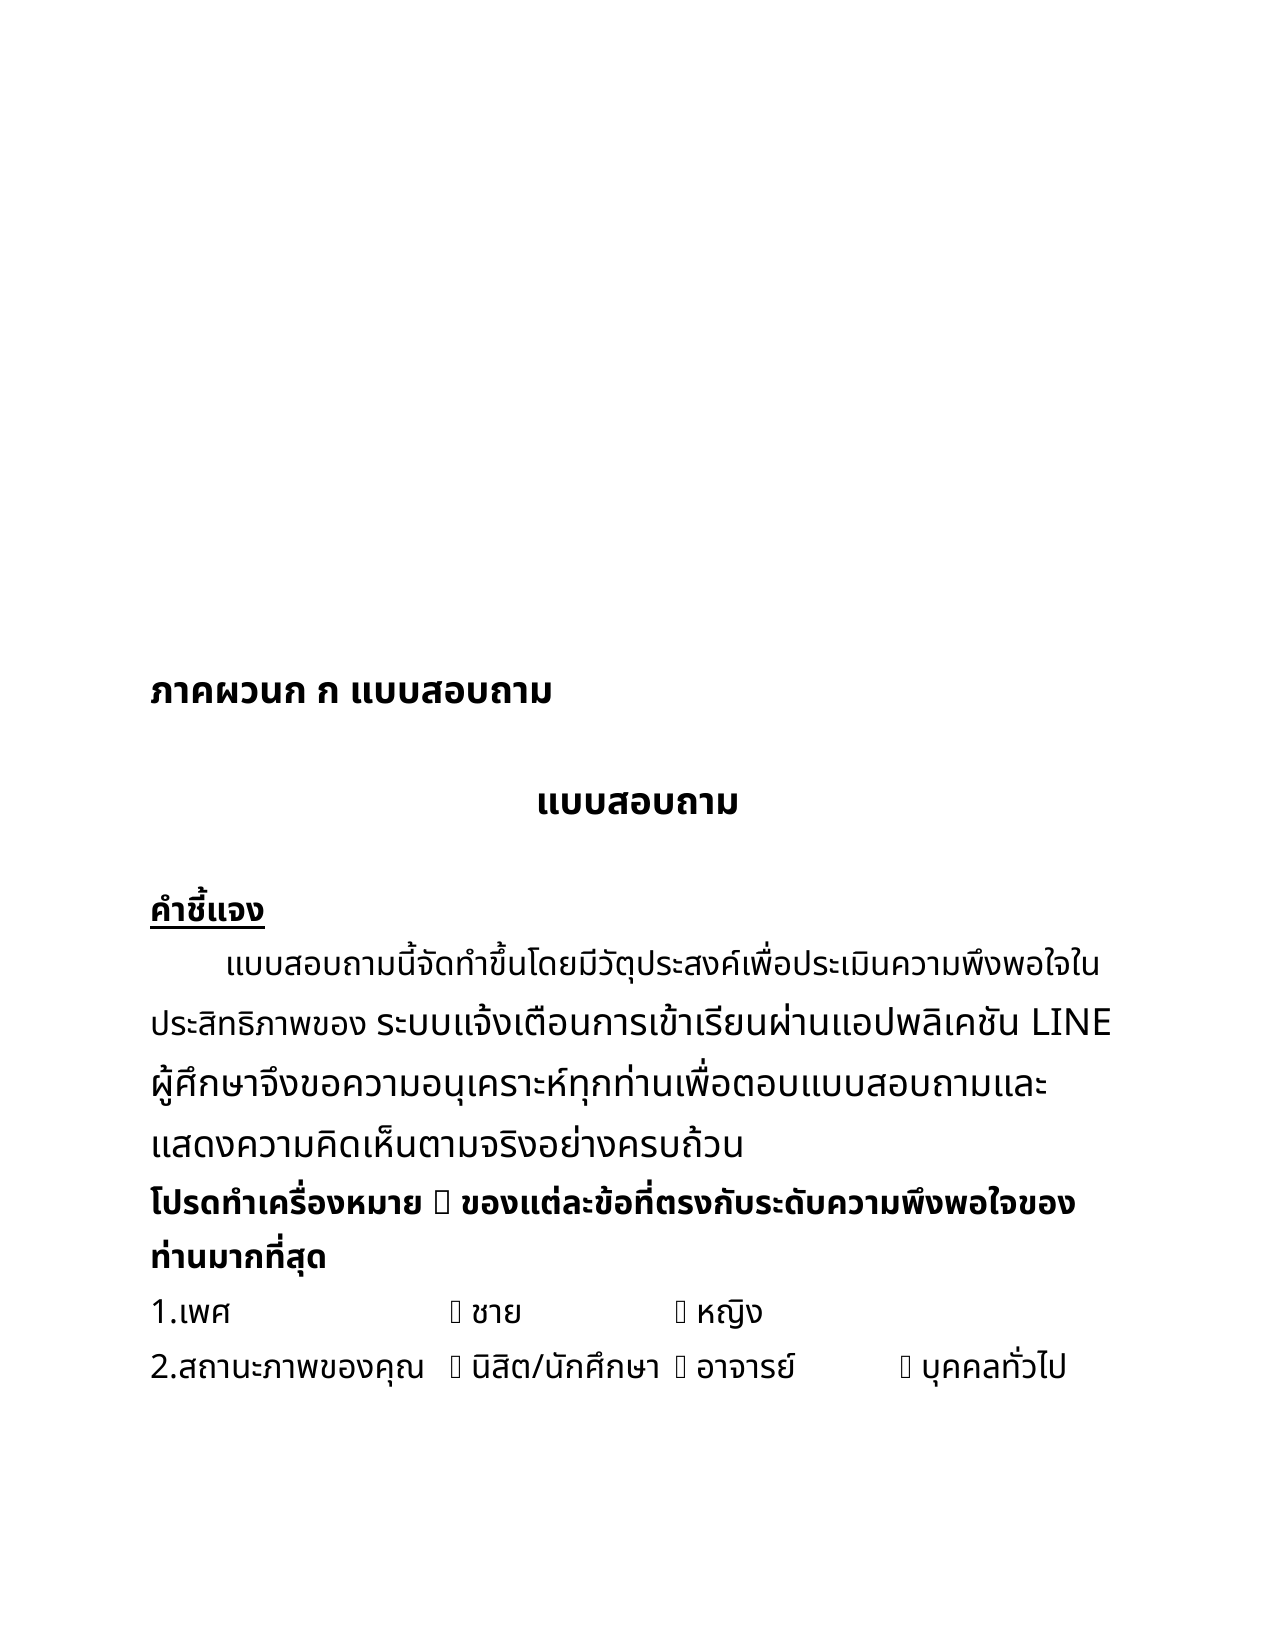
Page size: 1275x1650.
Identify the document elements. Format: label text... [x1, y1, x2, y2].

text 1.เพศ ชาย หญิง [150, 1288, 1125, 1338]
text ภาคผวนก ก แบบสอบถาม [150, 664, 1125, 720]
text แบบสอบถาม [150, 775, 1125, 832]
text 2.สถานะภาพของคุณ นิสิต/นักศึกษา อาจารย์ บุคคลทั่วไป [150, 1342, 1125, 1393]
text คำชี้แจง [150, 886, 1125, 936]
text แบบสอบถามนี้จัดทำขึ้นโดยมีวัตุประสงค์เพื่อประเมินความพึงพอใจในประสิทธิภาพของ ระบบแจ้งเตือนการเข้าเรียนผ่านแอปพลิเคชัน LINE ผู้ศึกษาจึงขอความอนุเคราะห์ทุกท่านเพื่อตอบแบบสอบถามและแสดงความคิดเห็นตามจริงอย่างครบถ้วน [150, 940, 1125, 1174]
text โปรดทำเครื่องหมาย ของแต่ละข้อที่ตรงกับระดับความพึงพอใจของท่านมากที่สุด [150, 1179, 1125, 1284]
